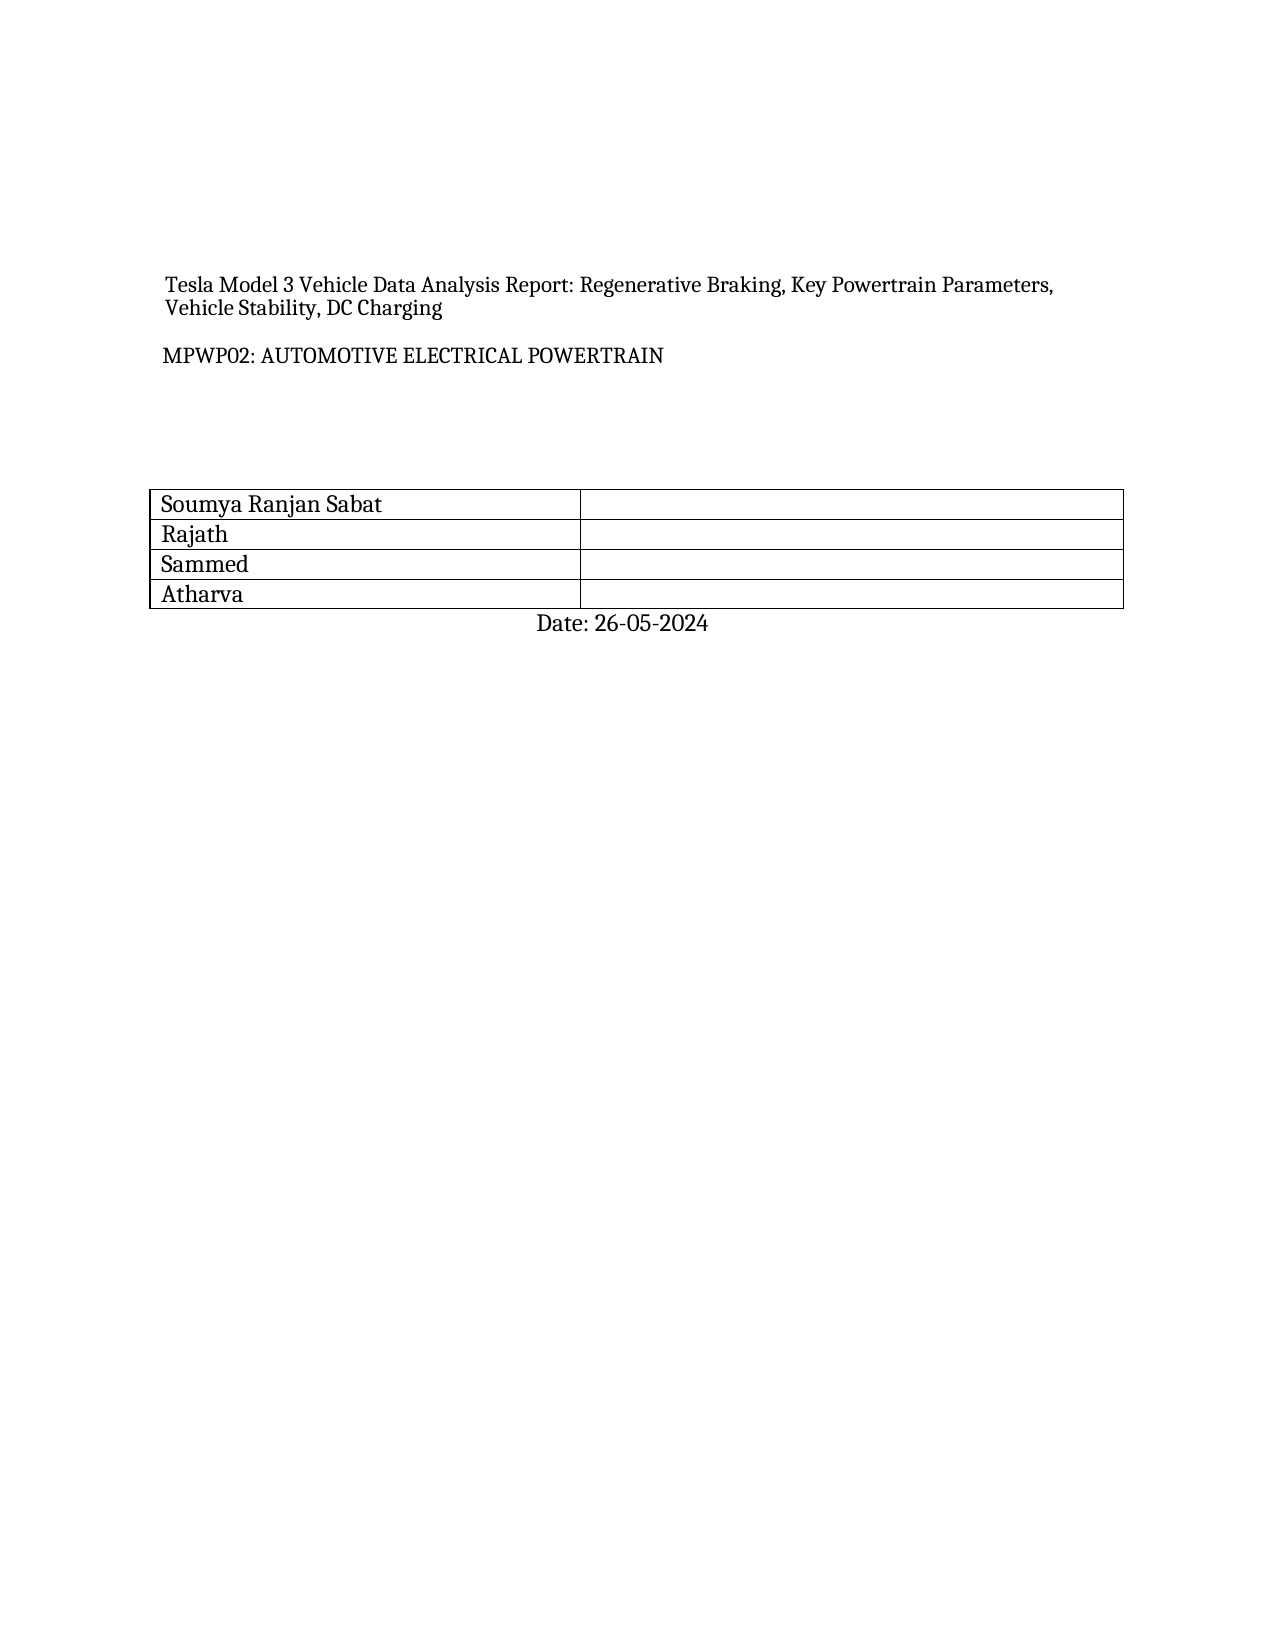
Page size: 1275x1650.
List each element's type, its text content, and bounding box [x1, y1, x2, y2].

table_cell [581, 580, 1123, 608]
table_cell Atharva [151, 580, 580, 608]
table_cell [581, 550, 1123, 578]
table_header [581, 490, 1123, 519]
table_header Soumya Ranjan Sabat [151, 490, 580, 519]
table_cell Rajath [151, 520, 580, 549]
table_header Date: 26-05-2024 [150, 609, 1125, 638]
table_cell [581, 520, 1123, 549]
table_cell Sammed [151, 550, 580, 578]
